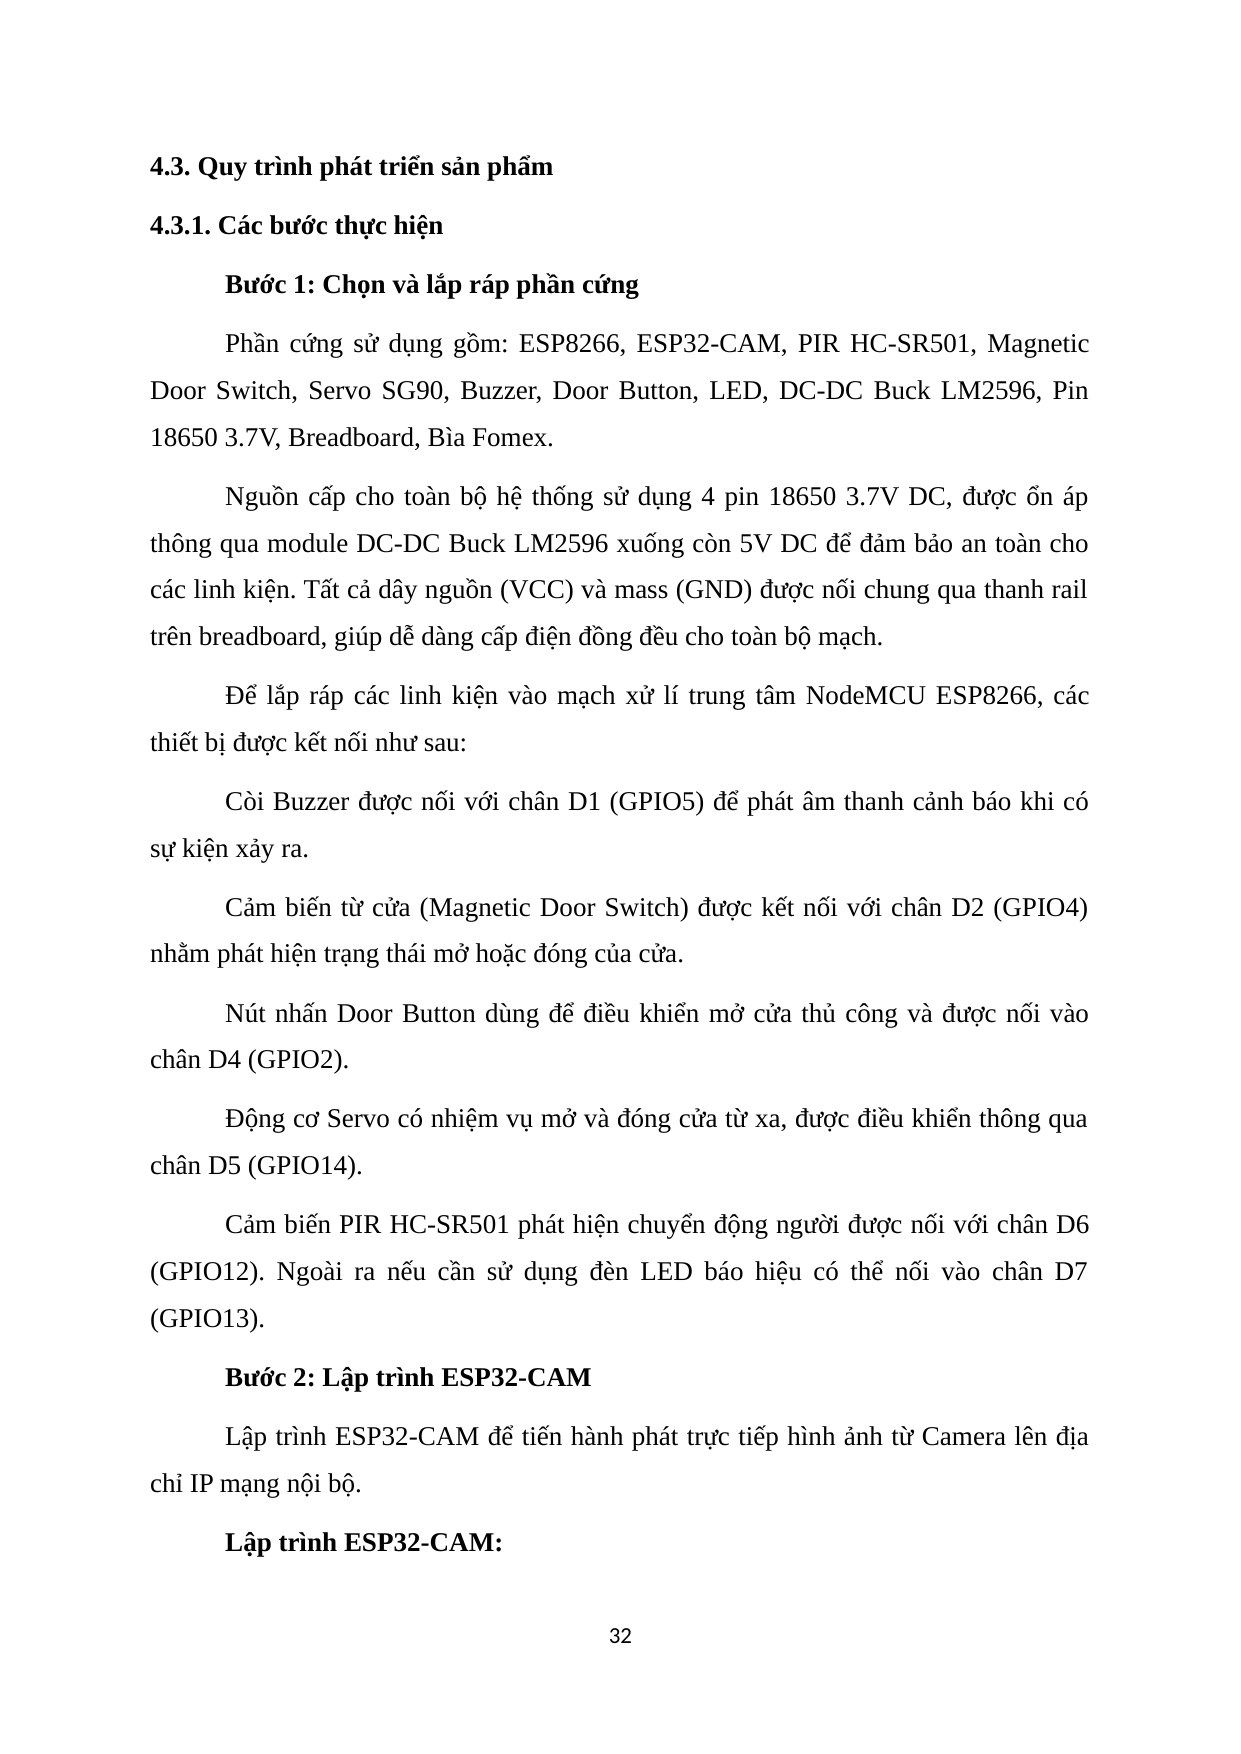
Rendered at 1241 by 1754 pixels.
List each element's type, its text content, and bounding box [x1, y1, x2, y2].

text Bước 2: Lập trình ESP32-CAM [150, 1361, 1090, 1392]
text Để lắp ráp các linh kiện vào mạch xử lí trung tâm NodeMCU ESP8266, các thiết bị được kết nối như sau: [150, 679, 1090, 757]
text Nguồn cấp cho toàn bộ hệ thống sử dụng 4 pin 18650 3.7V DC, được ổn áp thông qua module DC-DC Buck LM2596 xuống còn 5V DC để đảm bảo an toàn cho các linh kiện. Tất cả dây nguồn (VCC) và mass (GND) được nối chung qua thanh rail trên breadboard, giúp dễ dàng cấp điện đồng đều cho toàn bộ mạch. [150, 480, 1090, 651]
text Động cơ Servo có nhiệm vụ mở và đóng cửa từ xa, được điều khiển thông qua chân D5 (GPIO14). [150, 1102, 1090, 1180]
text Cảm biến PIR HC-SR501 phát hiện chuyển động người được nối với chân D6 (GPIO12). Ngoài ra nếu cần sử dụng đèn LED báo hiệu có thể nối vào chân D7 (GPIO13). [150, 1208, 1090, 1333]
text Lập trình ESP32-CAM: [150, 1526, 1090, 1557]
text Cảm biến từ cửa (Magnetic Door Switch) được kết nối với chân D2 (GPIO4) nhằm phát hiện trạng thái mở hoặc đóng của cửa. [150, 891, 1090, 969]
subtitle 4.3.1. Các bước thực hiện [150, 209, 1090, 240]
text Lập trình ESP32-CAM để tiến hành phát trực tiếp hình ảnh từ Camera lên địa chỉ IP mạng nội bộ. [150, 1420, 1090, 1498]
text Bước 1: Chọn và lắp ráp phần cứng [150, 268, 1090, 299]
text Phần cứng sử dụng gồm: ESP8266, ESP32-CAM, PIR HC-SR501, Magnetic Door Switch, Servo SG90, Buzzer, Door Button, LED, DC-DC Buck LM2596, Pin 18650 3.7V, Breadboard, Bìa Fomex. [150, 327, 1090, 452]
subtitle 4.3. Quy trình phát triển sản phẩm [150, 150, 1090, 181]
text Nút nhấn Door Button dùng để điều khiển mở cửa thủ công và được nối vào chân D4 (GPIO2). [150, 997, 1090, 1074]
text Còi Buzzer được nối với chân D1 (GPIO5) để phát âm thanh cảnh báo khi có sự kiện xảy ra. [150, 785, 1090, 863]
